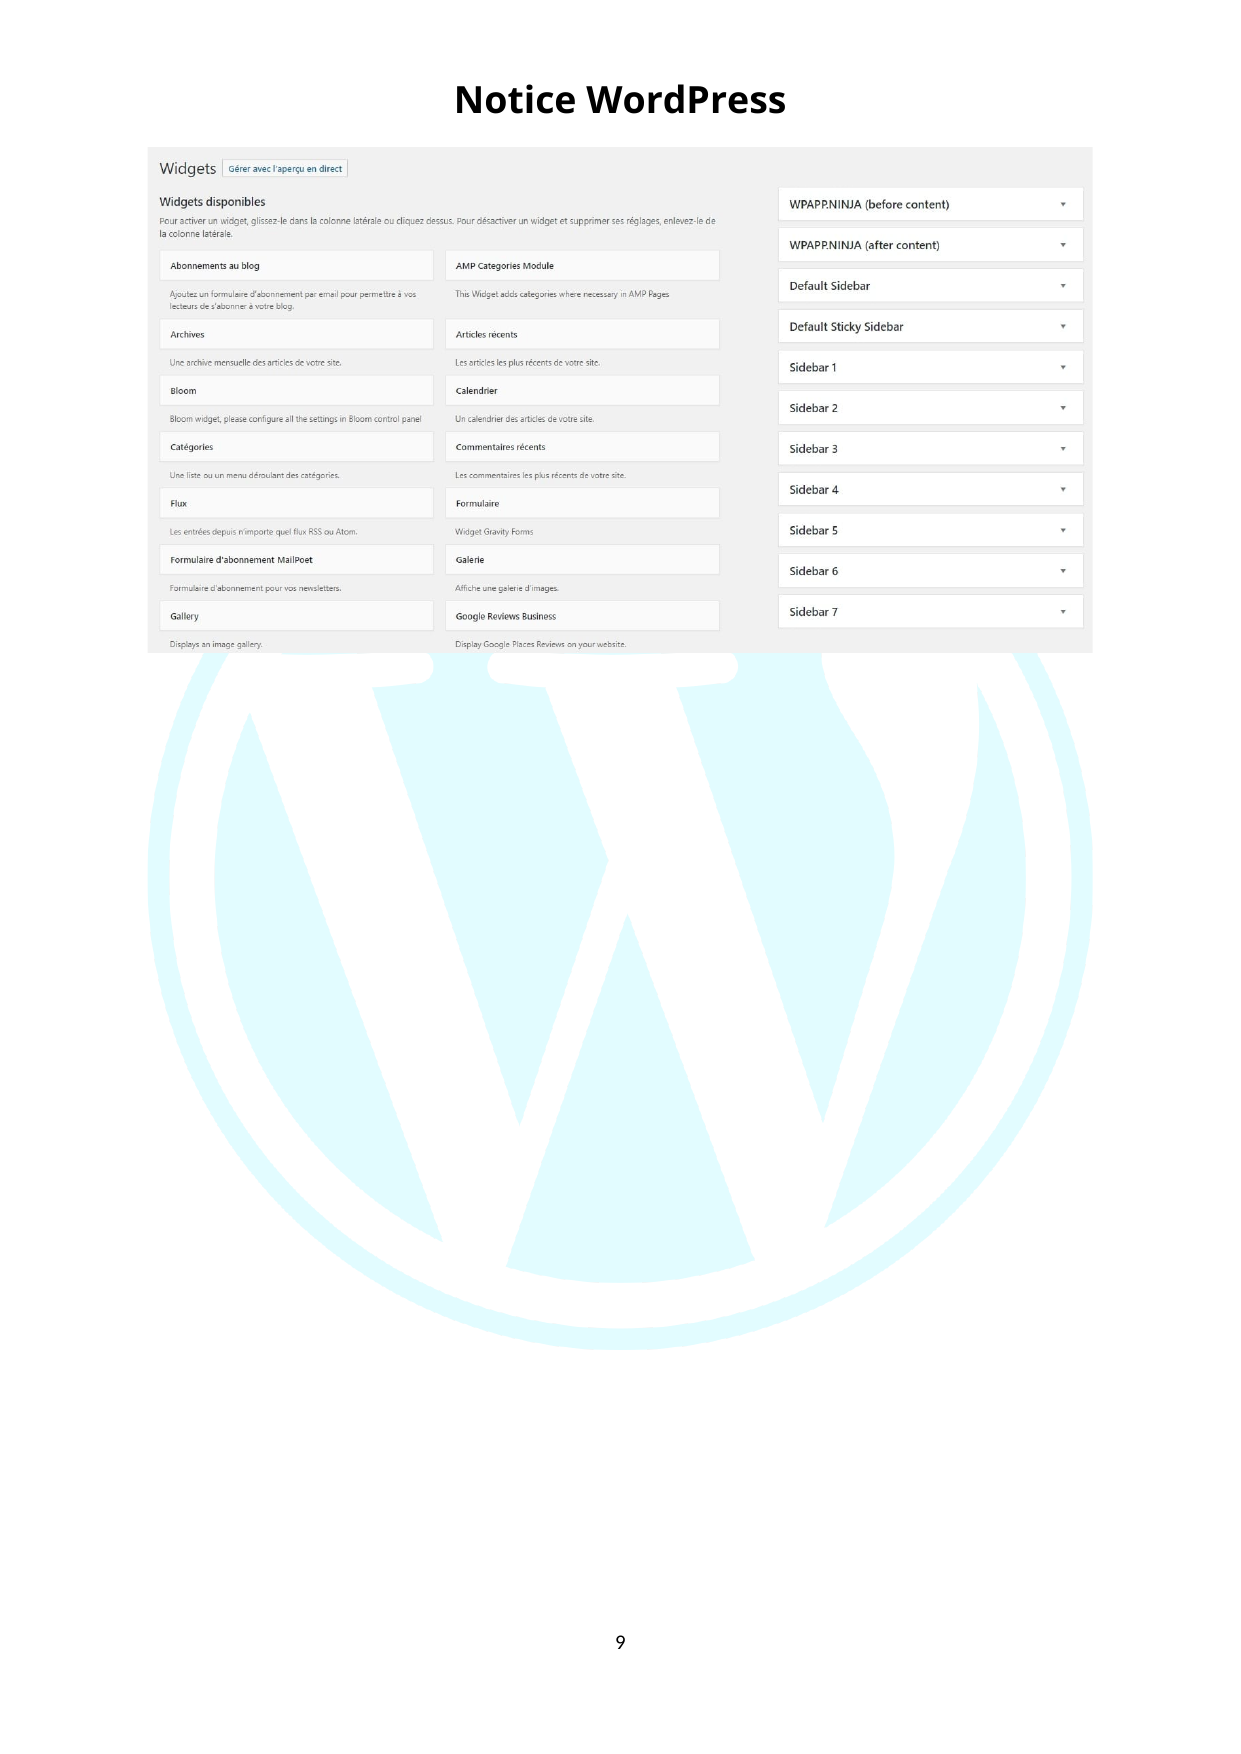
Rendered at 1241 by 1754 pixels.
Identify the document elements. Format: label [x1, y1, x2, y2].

picture [147, 147, 1093, 653]
